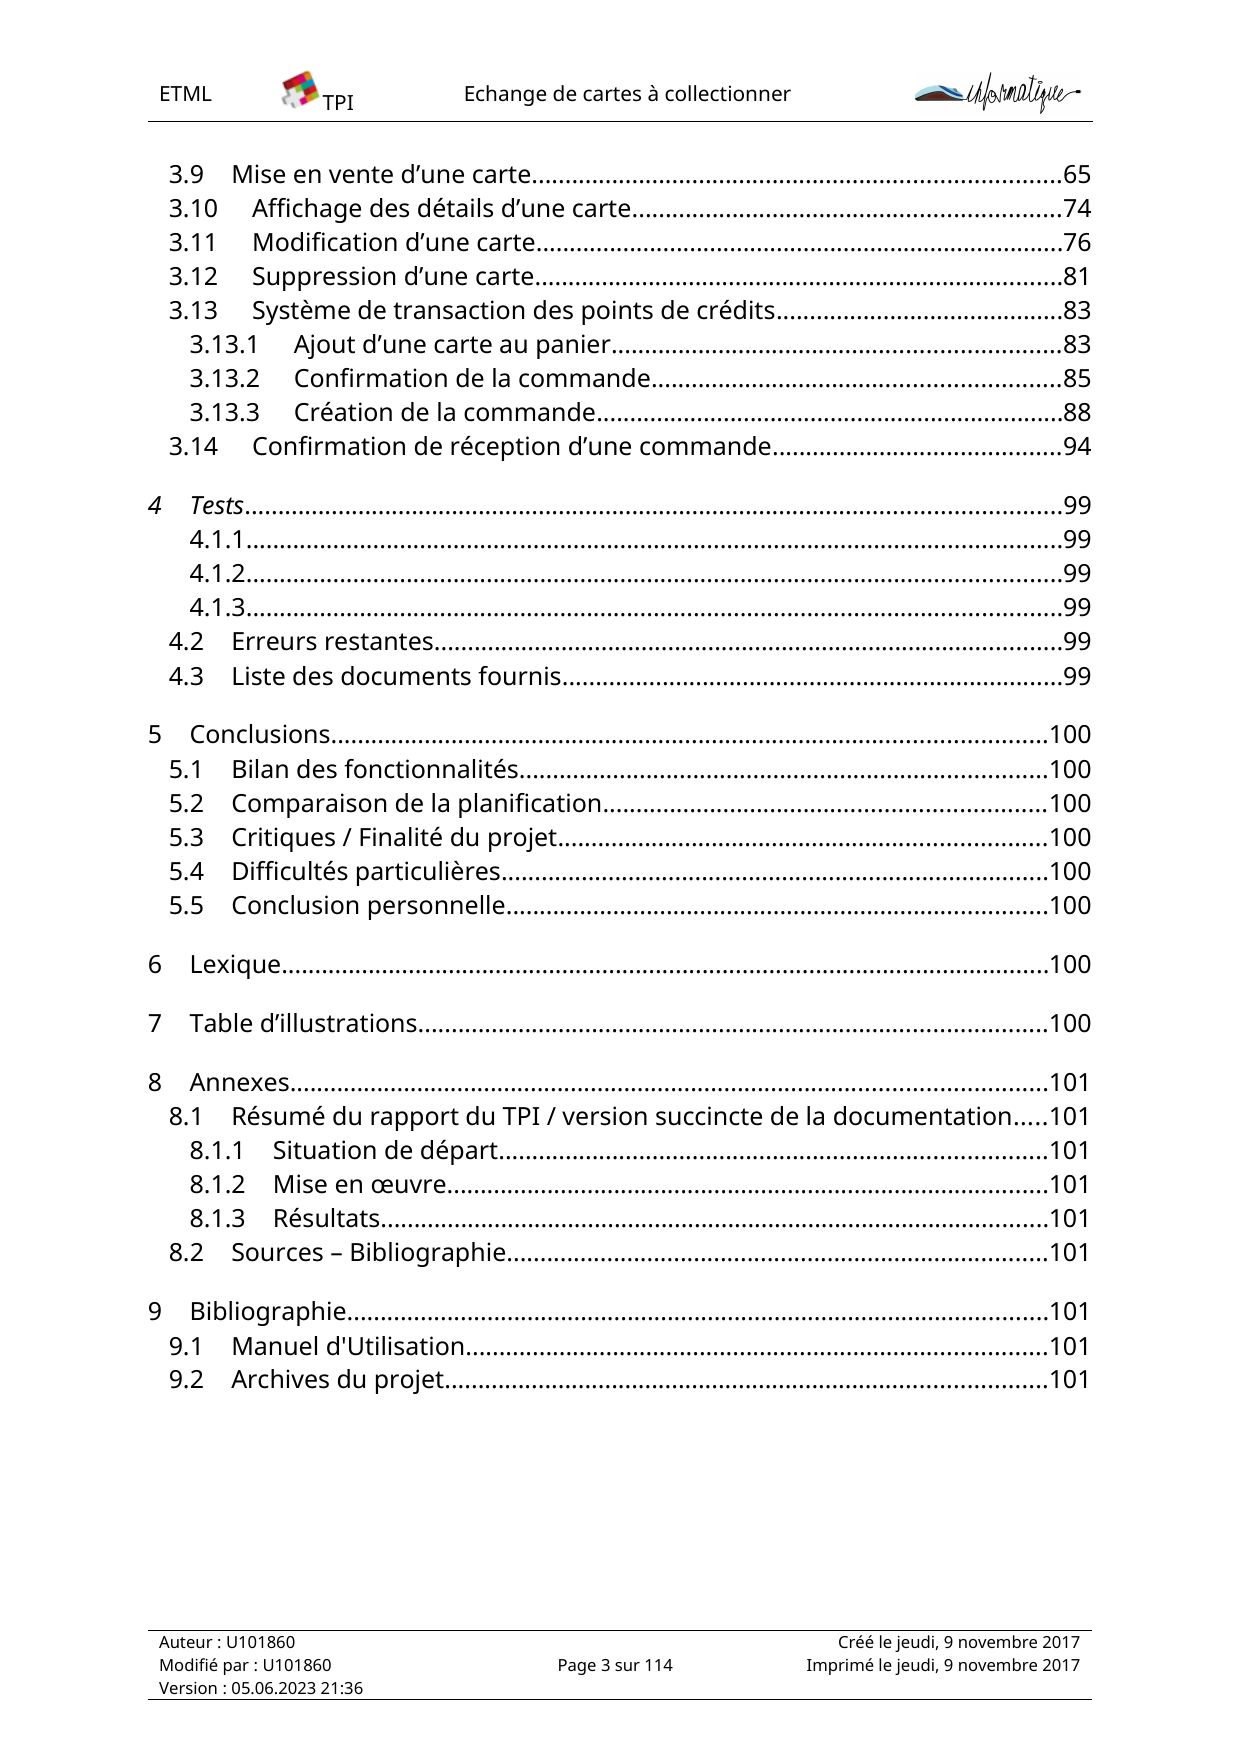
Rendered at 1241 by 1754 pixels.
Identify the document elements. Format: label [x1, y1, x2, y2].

picture [276, 69, 323, 111]
